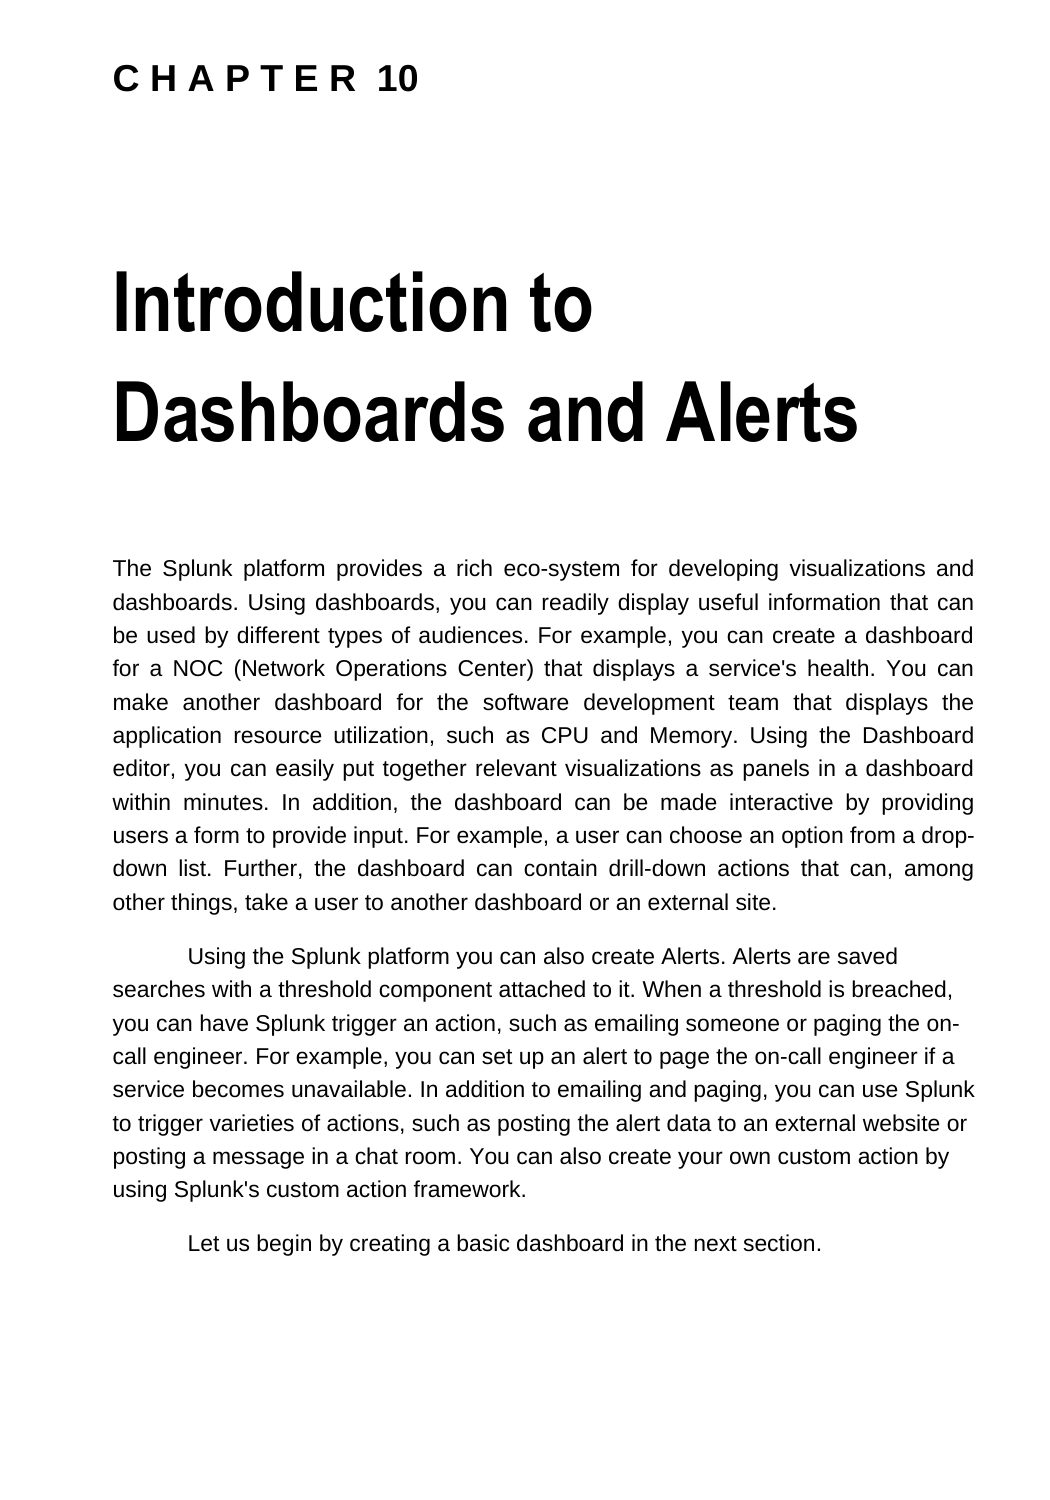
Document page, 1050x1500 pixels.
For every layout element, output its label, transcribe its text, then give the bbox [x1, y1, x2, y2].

text Using the Splunk platform you can also create Alerts. Alerts are saved searches with a threshold component attached to it. When a threshold is breached, you can have Splunk trigger an action, such as emailing someone or paging the on-call engineer. For example, you can set up an alert to page the on-call engineer if a service becomes unavailable. In addition to emailing and paging, you can use Splunk to trigger varieties of actions, such as posting the alert data to an external website or posting a message in a chat room. You can also create your own custom action by using Splunk's custom action framework. [112, 936, 975, 1203]
text The Splunk platform provides a rich eco-system for developing visualizations and dashboards. Using dashboards, you can readily display useful information that can be used by different types of audiences. For example, you can create a dashboard for a NOC (Network Operations Center) that displays a service's health. You can make another dashboard for the software development team that displays the application resource utilization, such as CPU and Memory. Using the Dashboard editor, you can easily put together relevant visualizations as panels in a dashboard within minutes. In addition, the dashboard can be made interactive by providing users a form to provide input. For example, a user can choose an option from a drop-down list. Further, the dashboard can contain drill-down actions that can, among other things, take a user to another dashboard or an external site. [112, 548, 975, 915]
text Let us begin by creating a basic dashboard in the next section. [112, 1223, 975, 1257]
title Introduction to Dashboards and Alerts [112, 254, 975, 459]
